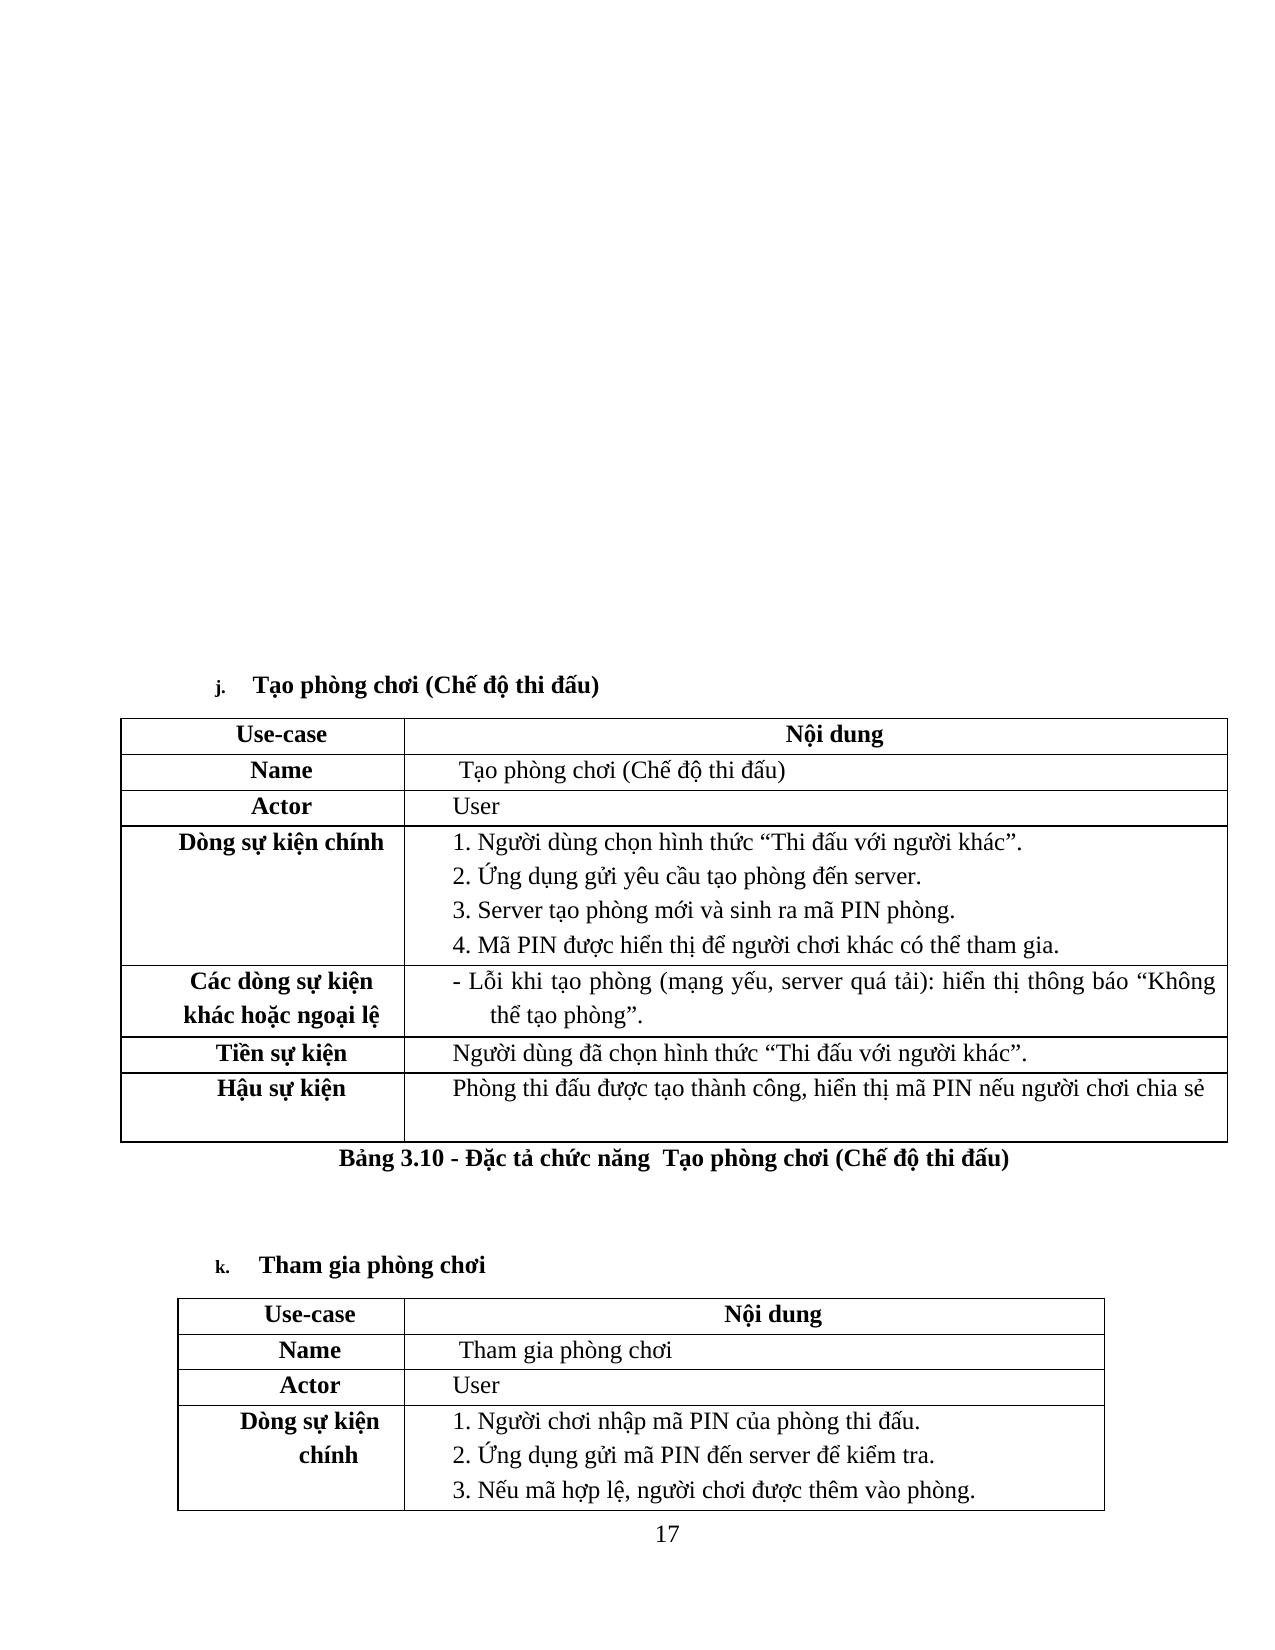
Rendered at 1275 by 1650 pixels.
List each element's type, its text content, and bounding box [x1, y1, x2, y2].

table_cell Dòng sự kiện chính [179, 1406, 404, 1509]
table_header Nội dung [405, 719, 1227, 754]
table_cell 1. Người dùng chọn hình thức “Thi đấu với người khác”. 2. Ứng dụng gửi yêu cầu tạo phòng đến server. 3. Server tạo phòng mới và sinh ra mã PIN phòng. 4. Mã PIN được hiển thị để người chơi khác có thể tham gia. [405, 827, 1227, 964]
table_cell Phòng thi đấu được tạo thành công, hiển thị mã PIN nếu người chơi chia sẻ [405, 1074, 1227, 1141]
table_header Use-case [179, 1299, 404, 1333]
table_cell Dòng sự kiện chính [122, 827, 404, 964]
list Tham gia phòng chơi [215, 1250, 1157, 1279]
table_cell Actor [122, 791, 404, 825]
table_cell Tiền sự kiện [122, 1038, 404, 1072]
table_header Use-case [122, 719, 404, 754]
table_header Nội dung [405, 1299, 1104, 1333]
table_cell Name [122, 755, 404, 789]
table_cell - Lỗi khi tạo phòng (mạng yếu, server quá tải): hiển thị thông báo “Không thể tạo phòng”. [405, 966, 1227, 1036]
table_cell Name [179, 1335, 404, 1369]
table_cell Người dùng đã chọn hình thức “Thi đấu với người khác”. [405, 1038, 1227, 1072]
table_cell User [405, 791, 1227, 825]
table_cell User [405, 1370, 1104, 1405]
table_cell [405, 1406, 1104, 1509]
table_cell Bảng 3.10 - Đặc tả chức năng Tạo phòng chơi (Chế độ thi đấu) [121, 1143, 1227, 1202]
table_cell Tạo phòng chơi (Chế độ thi đấu) [405, 755, 1227, 789]
table_cell Actor [179, 1370, 404, 1405]
table_cell Các dòng sự kiện khác hoặc ngoại lệ [122, 966, 404, 1036]
list Tạo phòng chơi (Chế độ thi đấu) [215, 670, 1157, 699]
table_cell Hậu sự kiện [122, 1074, 404, 1141]
table_cell Tham gia phòng chơi [405, 1335, 1104, 1369]
